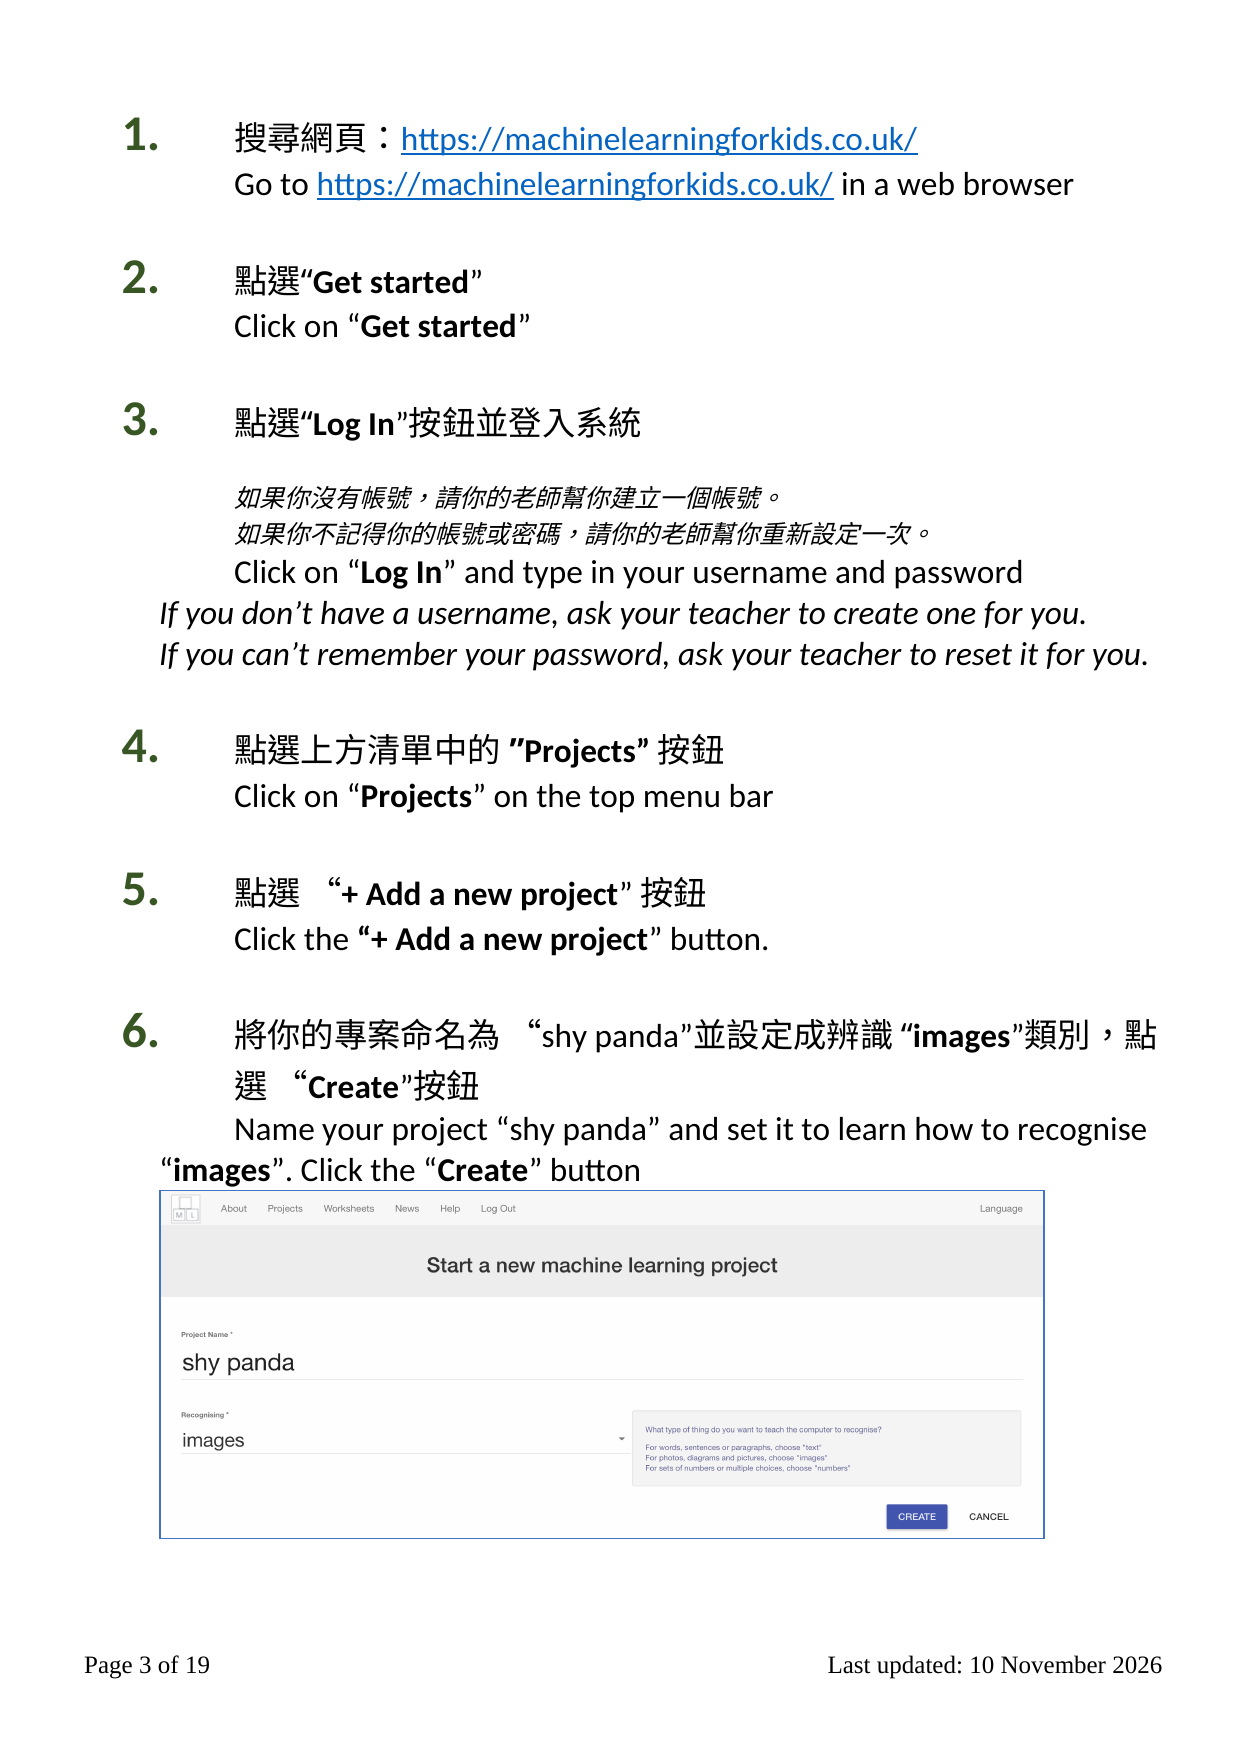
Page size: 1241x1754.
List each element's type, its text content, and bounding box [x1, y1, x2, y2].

list Click on “Projects” on the top menu bar [159, 775, 1164, 816]
list 如果你不記得你的帳號或密碼，請你的老師幫你重新設定一次。 [159, 515, 1164, 551]
list Go to https://machinelearningforkids.co.uk/ in a web browser [159, 163, 1164, 204]
list 如果你沒有帳號，請你的老師幫你建立一個帳號。 [234, 478, 1164, 515]
list Click on “Log In” and type in your username and password If you don’t have a username, ask your teacher to create one for you. If you can’t remember your password, ask your teacher to reset it for you. [159, 551, 1164, 673]
picture [161, 1191, 1043, 1538]
list 將你的專案命名為 “shy panda”並設定成辨識 “images”類別，點 [121, 999, 1164, 1060]
list 點選“Get started” [121, 244, 1164, 306]
list 搜尋網頁：https://machinelearningforkids.co.uk/ [121, 102, 1164, 163]
list Click the “+ Add a new project” button. [159, 917, 1164, 958]
list 點選上方清單中的 ”Projects” 按鈕 [121, 714, 1164, 775]
list 點選 “+ Add a new project” 按鈕 [121, 856, 1164, 917]
list 點選“Log In”按鈕並登入系統 [121, 387, 1164, 448]
list Click on “Get started” [159, 306, 1164, 346]
list 選 “Create”按鈕 [159, 1060, 1164, 1108]
